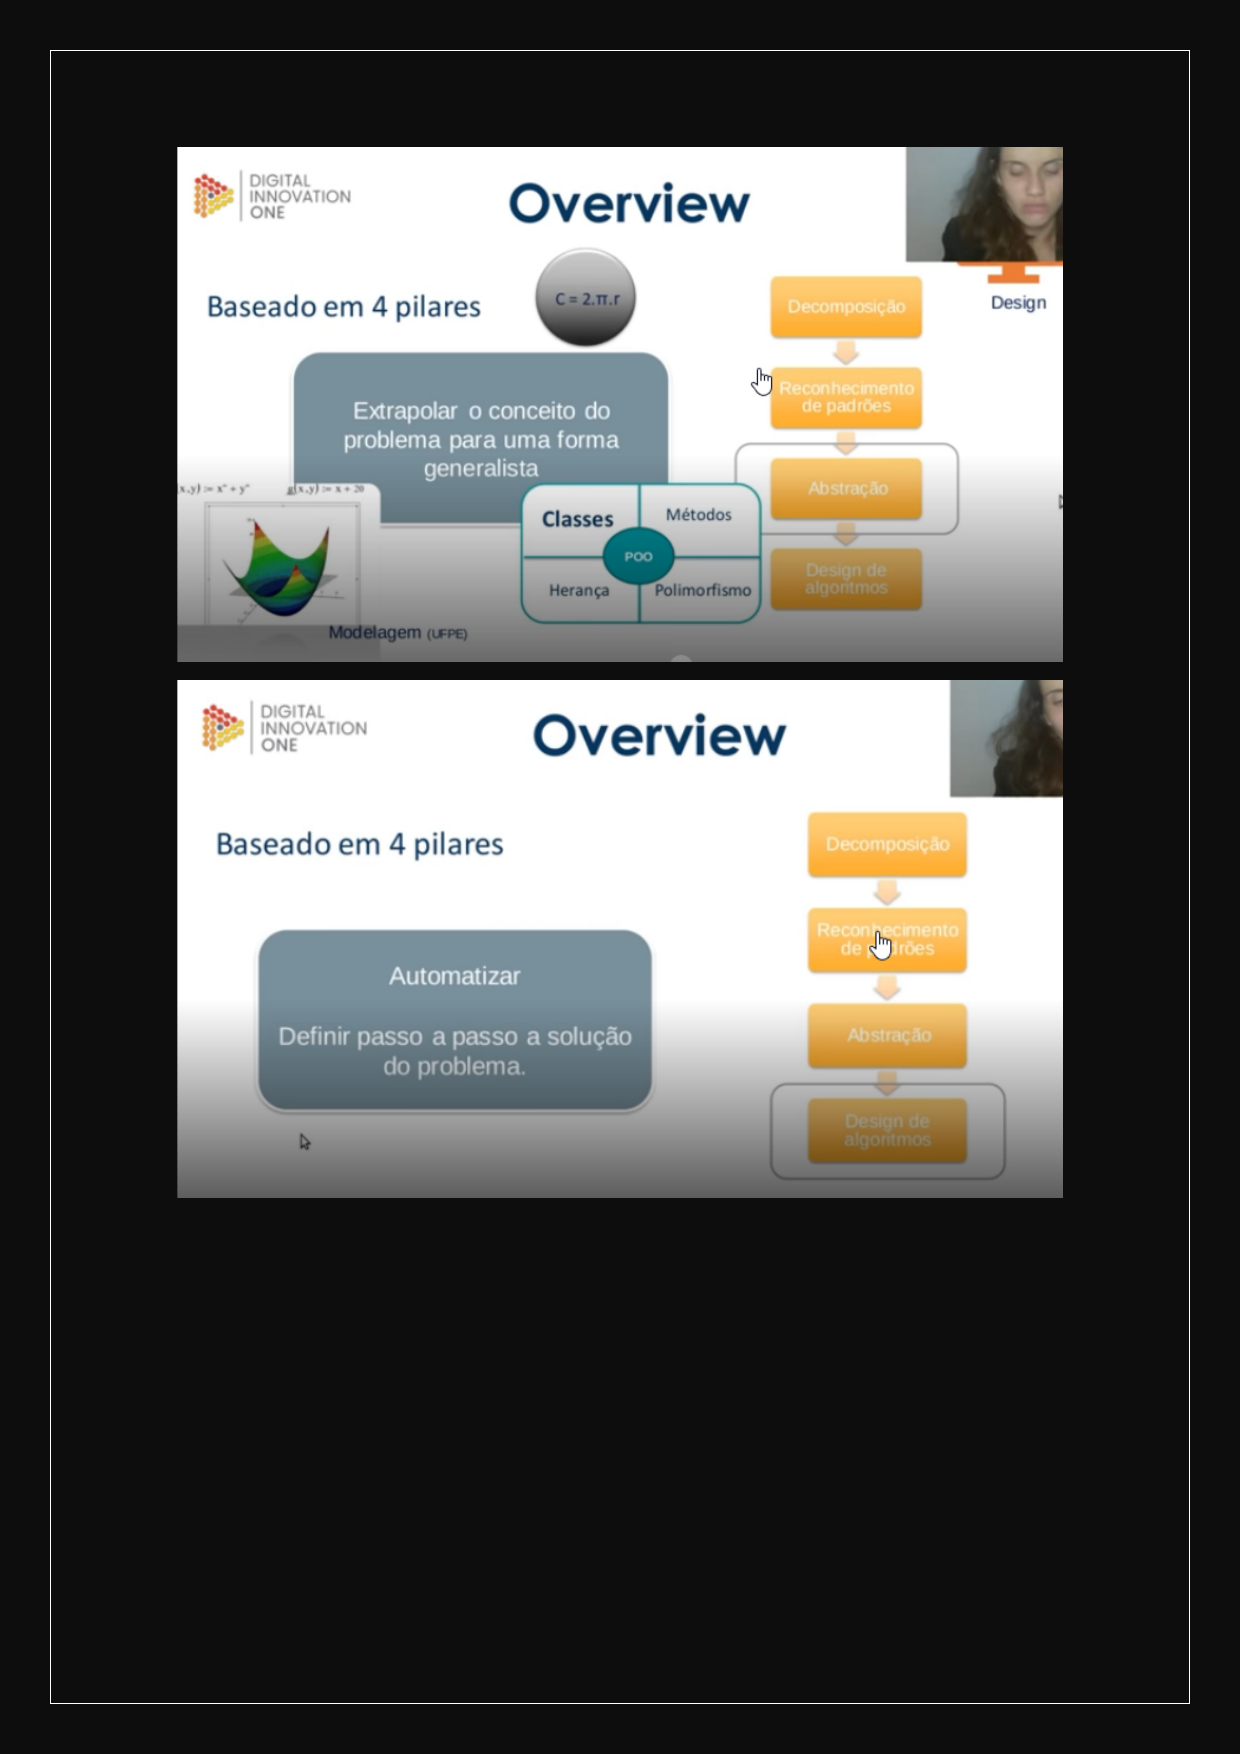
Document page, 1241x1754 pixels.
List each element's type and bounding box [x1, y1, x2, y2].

picture [177, 147, 1063, 662]
picture [177, 680, 1063, 1198]
